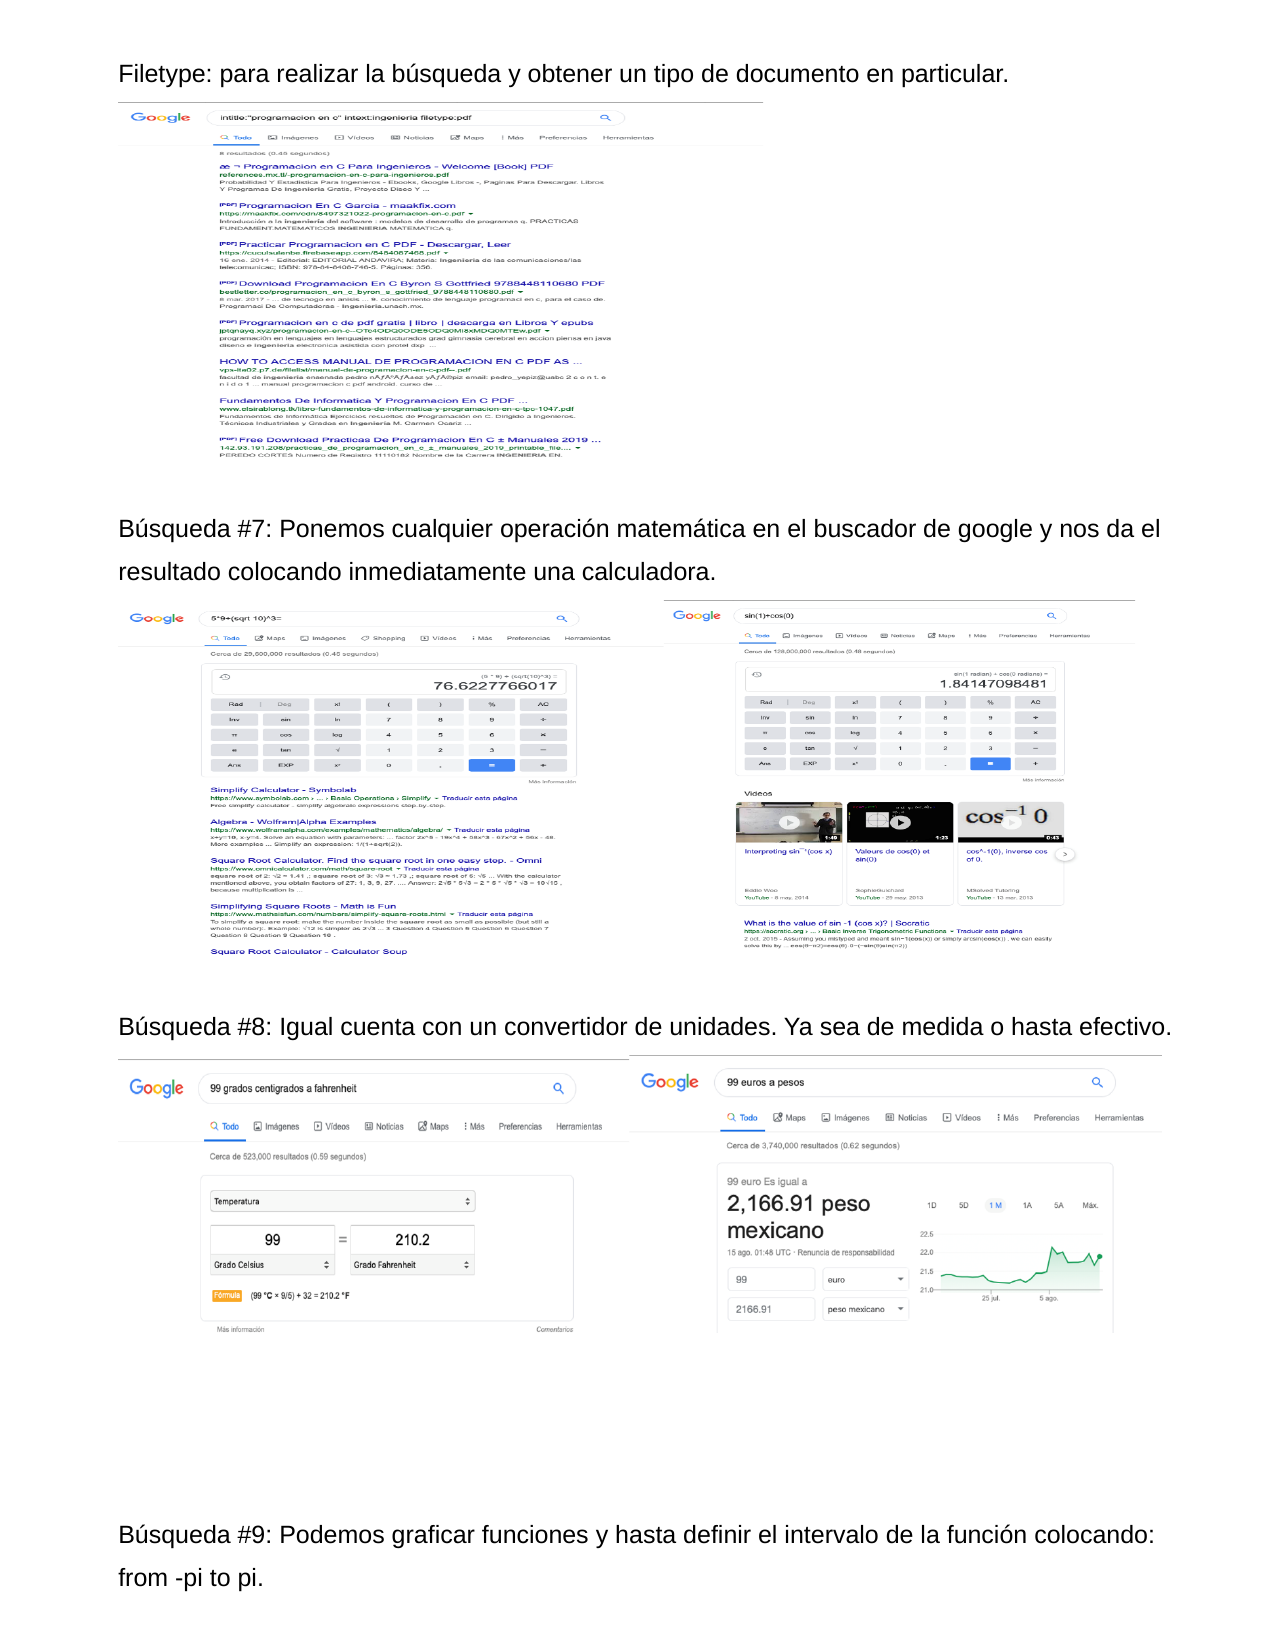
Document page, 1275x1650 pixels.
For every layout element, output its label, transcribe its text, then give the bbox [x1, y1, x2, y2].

picture [118, 600, 1135, 955]
picture [118, 1055, 1162, 1333]
text Búsqueda #8: Igual cuenta con un convertidor de unidades. Ya sea de medida o hasta efectivo. [118, 1012, 1205, 1041]
text Búsqueda #7: Ponemos cualquier operación matemática en el buscador de google y nos da el resultado colocando inmediatamente una calculadora. [118, 514, 1205, 586]
picture [118, 102, 764, 457]
text Búsqueda #9: Podemos graficar funciones y hasta definir el intervalo de la función colocando: from -pi to pi. [118, 1520, 1205, 1592]
text Filetype: para realizar la búsqueda y obtener un tipo de documento en particular. [118, 59, 1205, 88]
